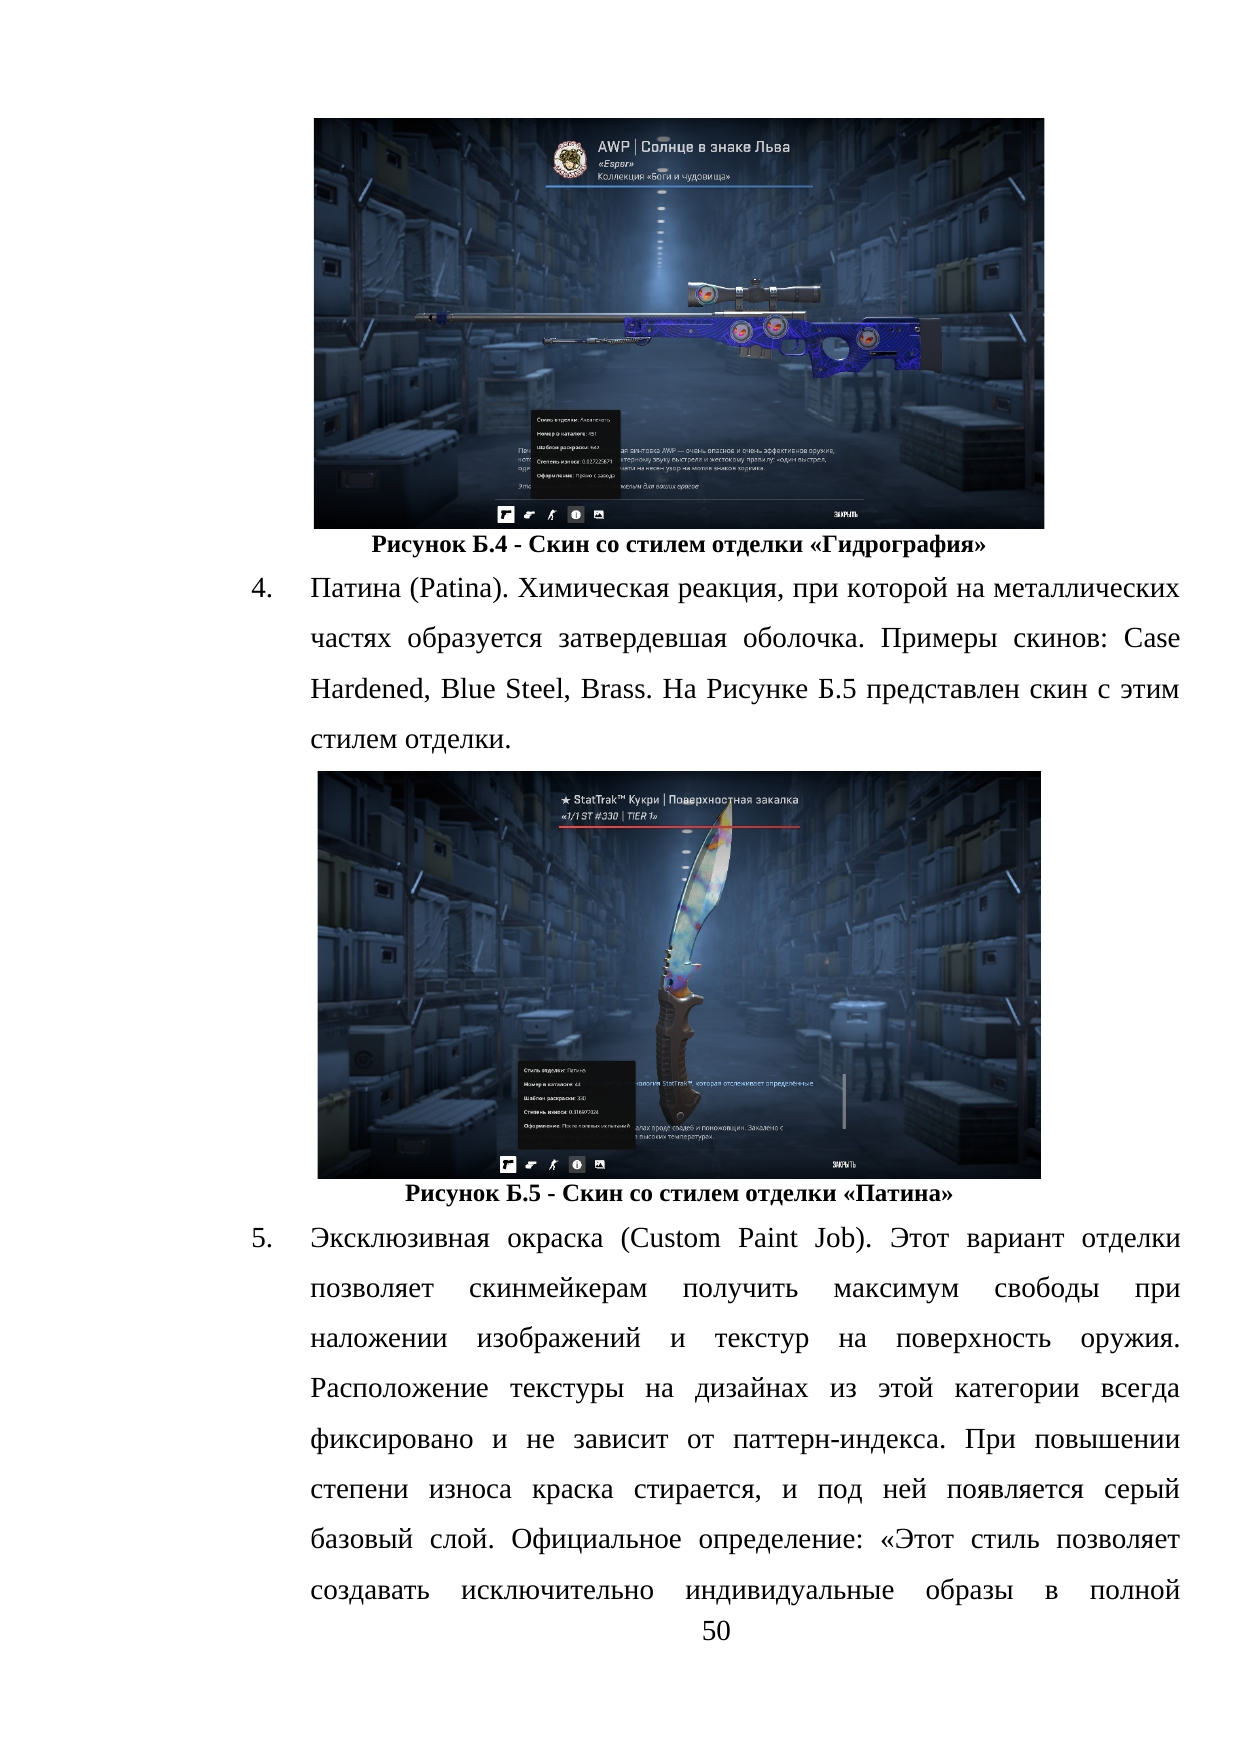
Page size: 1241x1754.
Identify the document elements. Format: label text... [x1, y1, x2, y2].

list Патина (Patina). Химическая реакция, при которой на металлических частях образуется затвердевшая оболочка. Примеры скинов: Case Hardened, Blue Steel, Brass. На Рисунке Б.5 представлен скин с этим стилем отделки. [251, 570, 1181, 755]
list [251, 1220, 1181, 1605]
picture [313, 118, 1045, 529]
text Рисунок Б.5 - Скин со стилем отделки «Патина» [177, 1178, 1181, 1207]
text Рисунок Б.4 - Скин со стилем отделки «Гидрография» [177, 529, 1181, 558]
picture [317, 771, 1041, 1179]
